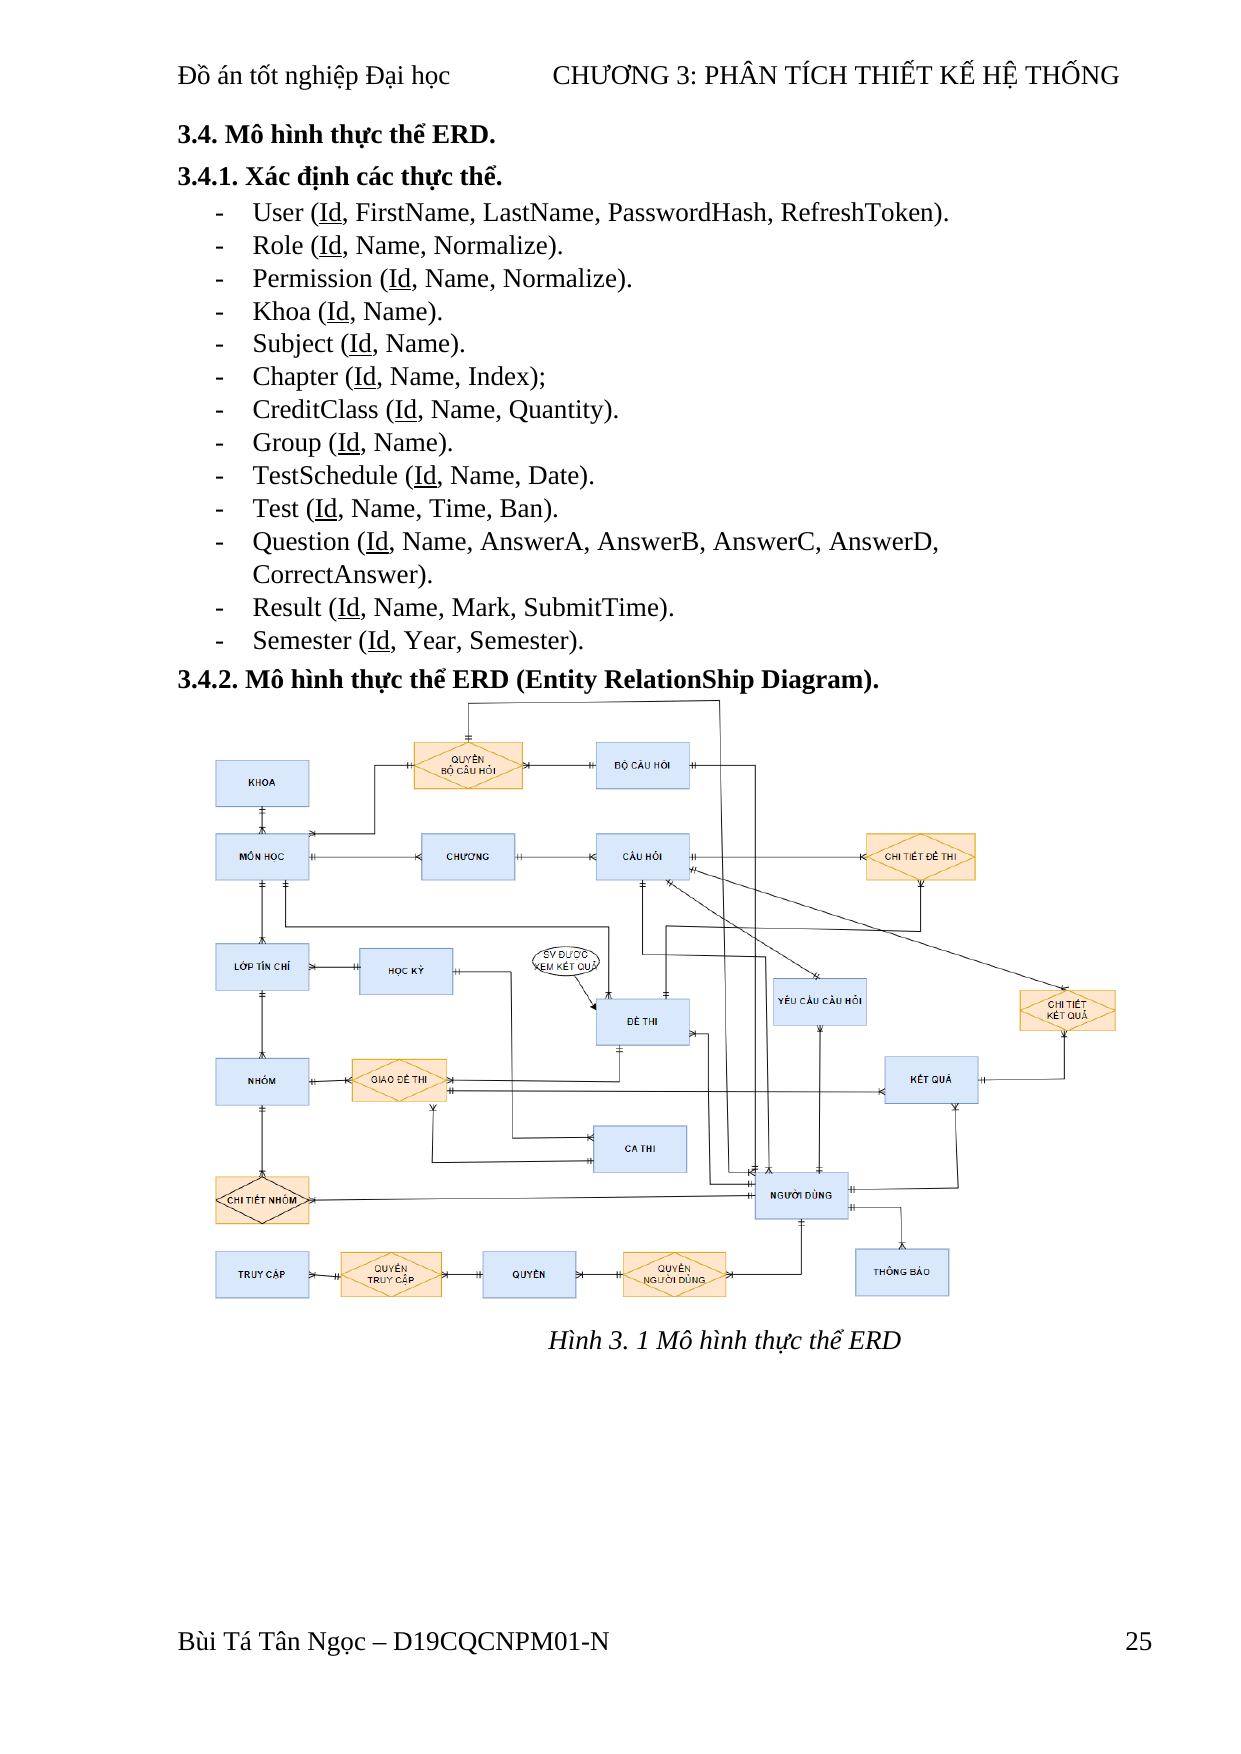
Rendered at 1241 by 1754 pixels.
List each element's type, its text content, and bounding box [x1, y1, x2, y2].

list User (Id, FirstName, LastName, PasswordHash, RefreshToken). [215, 196, 1122, 227]
list Subject (Id, Name). [215, 327, 1122, 359]
list Test (Id, Name, Time, Ban). [215, 492, 1122, 523]
list CreditClass (Id, Name, Quantity). [215, 393, 1122, 424]
list Permission (Id, Name, Normalize). [215, 262, 1122, 293]
picture [177, 698, 1123, 1305]
list Semester (Id, Year, Semester). [215, 624, 1122, 655]
list Group (Id, Name). [215, 426, 1122, 457]
list Result (Id, Name, Mark, SubmitTime). [215, 591, 1122, 622]
list TestSchedule (Id, Name, Date). [215, 459, 1122, 490]
list Khoa (Id, Name). [215, 294, 1122, 326]
list Chapter (Id, Name, Index); [215, 360, 1122, 392]
list Question (Id, Name, AnswerA, AnswerB, AnswerC, AnswerD, CorrectAnswer). [215, 525, 1122, 589]
list Role (Id, Name, Normalize). [215, 229, 1122, 260]
subtitle 3.4.1. Xác định các thực thể. [177, 160, 1122, 191]
subtitle 3.4.2. Mô hình thực thể ERD (Entity RelationShip Diagram). [177, 663, 1122, 694]
subtitle 3.4. Mô hình thực thể ERD. [177, 118, 1122, 149]
